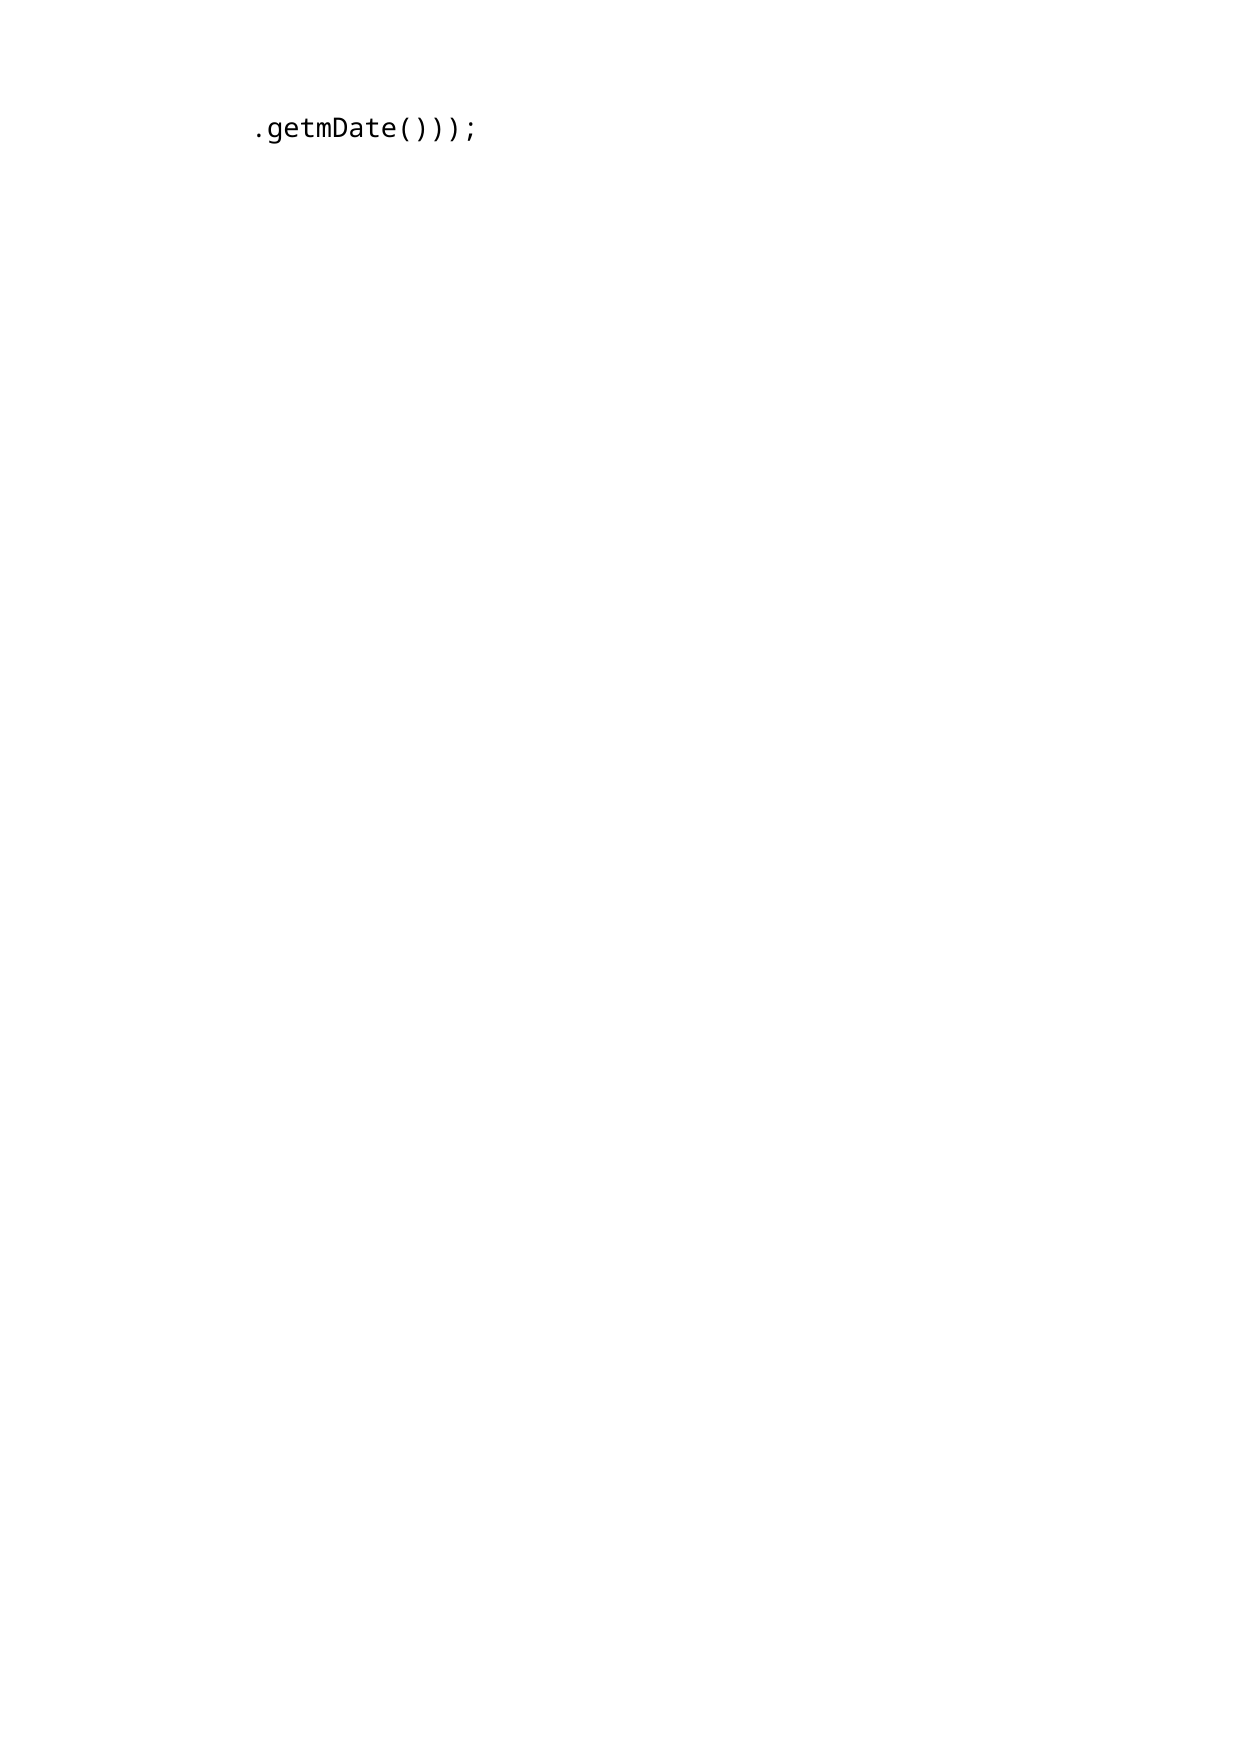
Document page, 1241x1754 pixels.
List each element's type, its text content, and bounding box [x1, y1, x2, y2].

text .getmDate())); [251, 108, 1176, 145]
